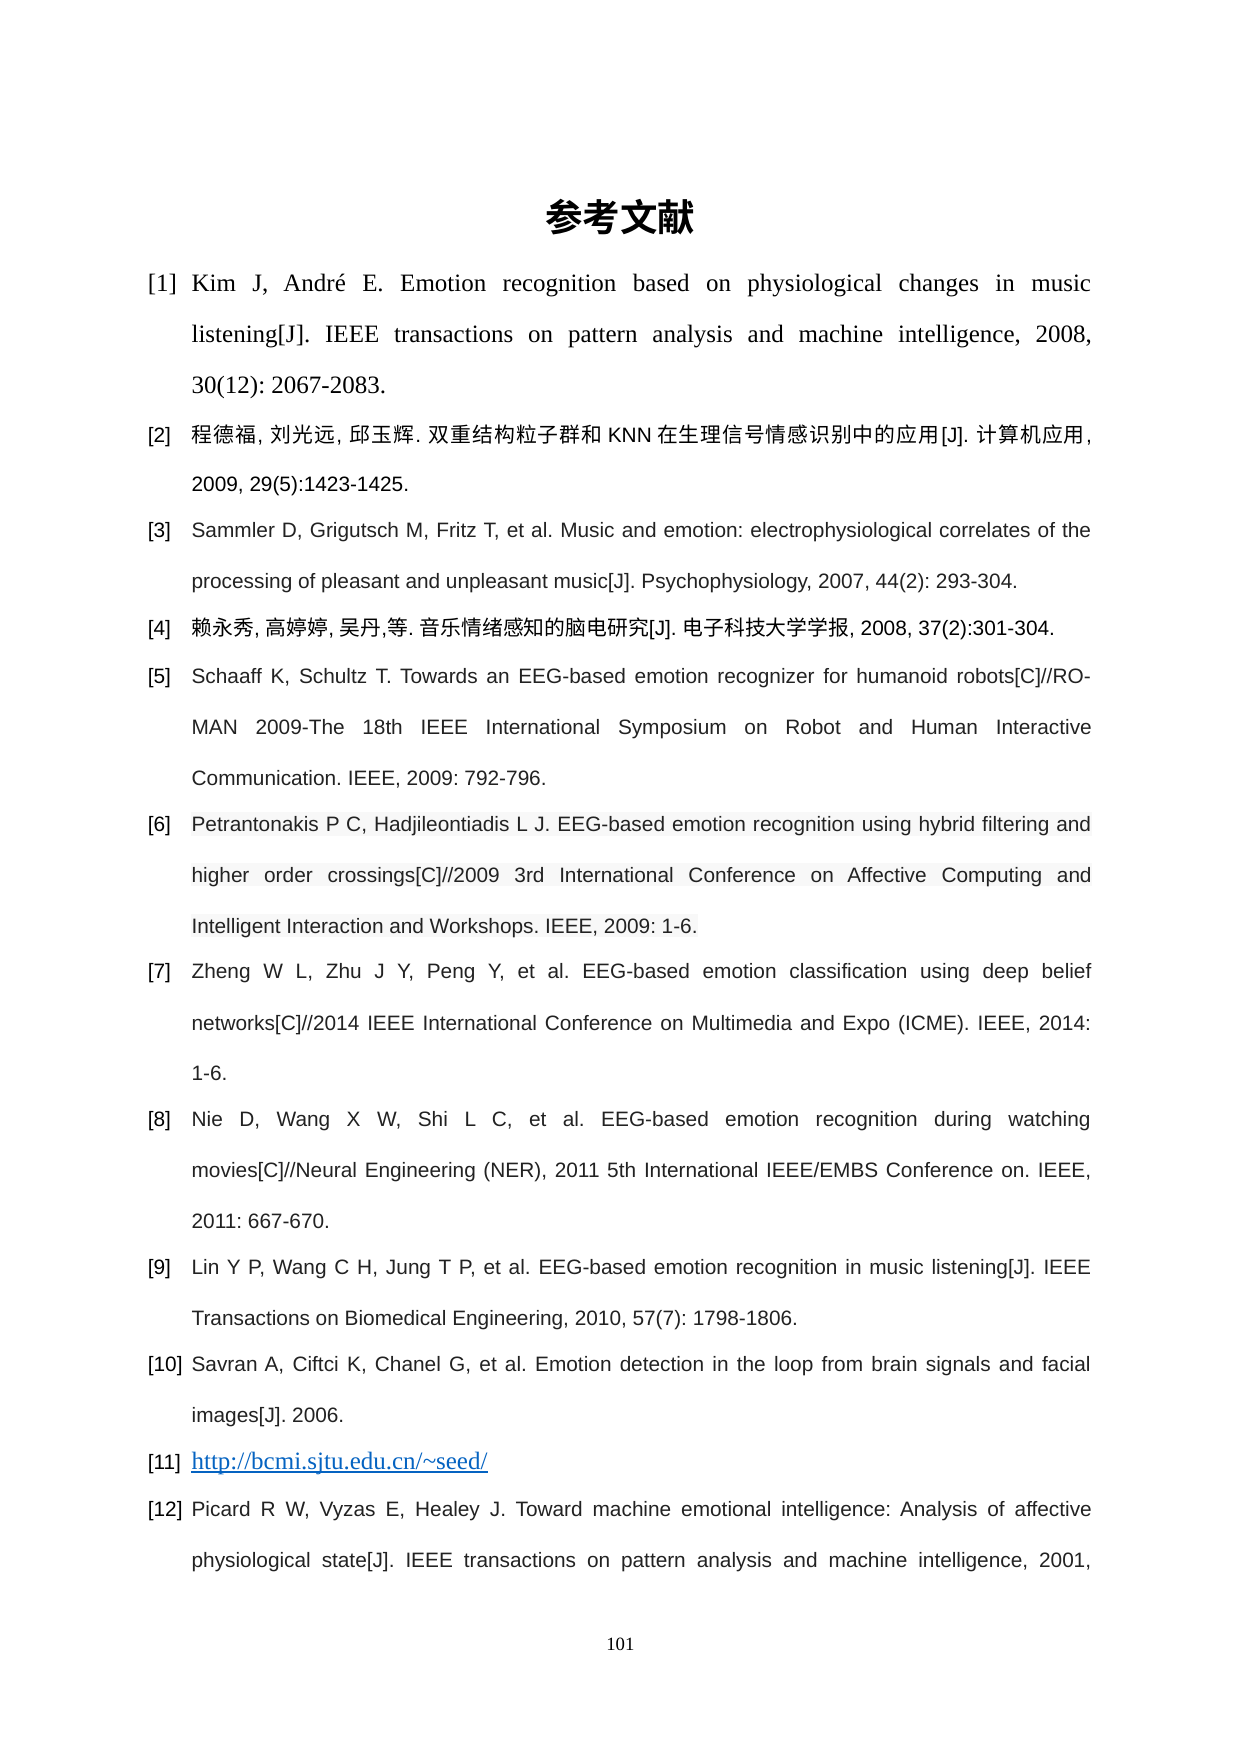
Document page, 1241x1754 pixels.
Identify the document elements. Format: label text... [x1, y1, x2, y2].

list http://bcmi.sjtu.edu.cn/~seed/ [148, 1444, 1092, 1478]
list Sammler D, Grigutsch M, Fritz T, et al. Music and emotion: electrophysiological correlates of the processing of pleasant and unpleasant music[J]. Psychophysiology, 2007, 44(2): 293-304. [148, 513, 1092, 598]
list Kim J, André E. Emotion recognition based on physiological changes in music listening[J]. IEEE transactions on pattern analysis and machine intelligence, 2008, 30(12): 2067-2083. [148, 266, 1092, 402]
list Zheng W L, Zhu J Y, Peng Y, et al. EEG-based emotion classification using deep belief networks[C]//2014 IEEE International Conference on Multimedia and Expo (ICME). IEEE, 2014: 1-6. [148, 954, 1092, 1090]
list Petrantonakis P C, Hadjileontiadis L J. EEG-based emotion recognition using hybrid filtering and higher order crossings[C]//2009 3rd International Conference on Affective Computing and Intelligent Interaction and Workshops. IEEE, 2009: 1-6. [148, 807, 1092, 942]
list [148, 1492, 1092, 1577]
list Schaaff K, Schultz T. Towards an EEG-based emotion recognizer for humanoid robots[C]//RO-MAN 2009-The 18th IEEE International Symposium on Robot and Human Interactive Communication. IEEE, 2009: 792-796. [148, 659, 1092, 794]
list Nie D, Wang X W, Shi L C, et al. EEG-based emotion recognition during watching movies[C]//Neural Engineering (NER), 2011 5th International IEEE/EMBS Conference on. IEEE, 2011: 667-670. [148, 1102, 1092, 1238]
list 赖永秀, 高婷婷, 吴丹,等. 音乐情绪感知的脑电研究[J]. 电子科技大学学报, 2008, 37(2):301-304. [148, 610, 1092, 644]
list 程德福, 刘光远, 邱玉辉. 双重结构粒子群和KNN在生理信号情感识别中的应用[J]. 计算机应用, 2009, 29(5):1423-1425. [148, 416, 1092, 501]
list Savran A, Ciftci K, Chanel G, et al. Emotion detection in the loop from brain signals and facial images[J]. 2006. [148, 1347, 1092, 1432]
subtitle 参考文献 [148, 181, 1092, 249]
